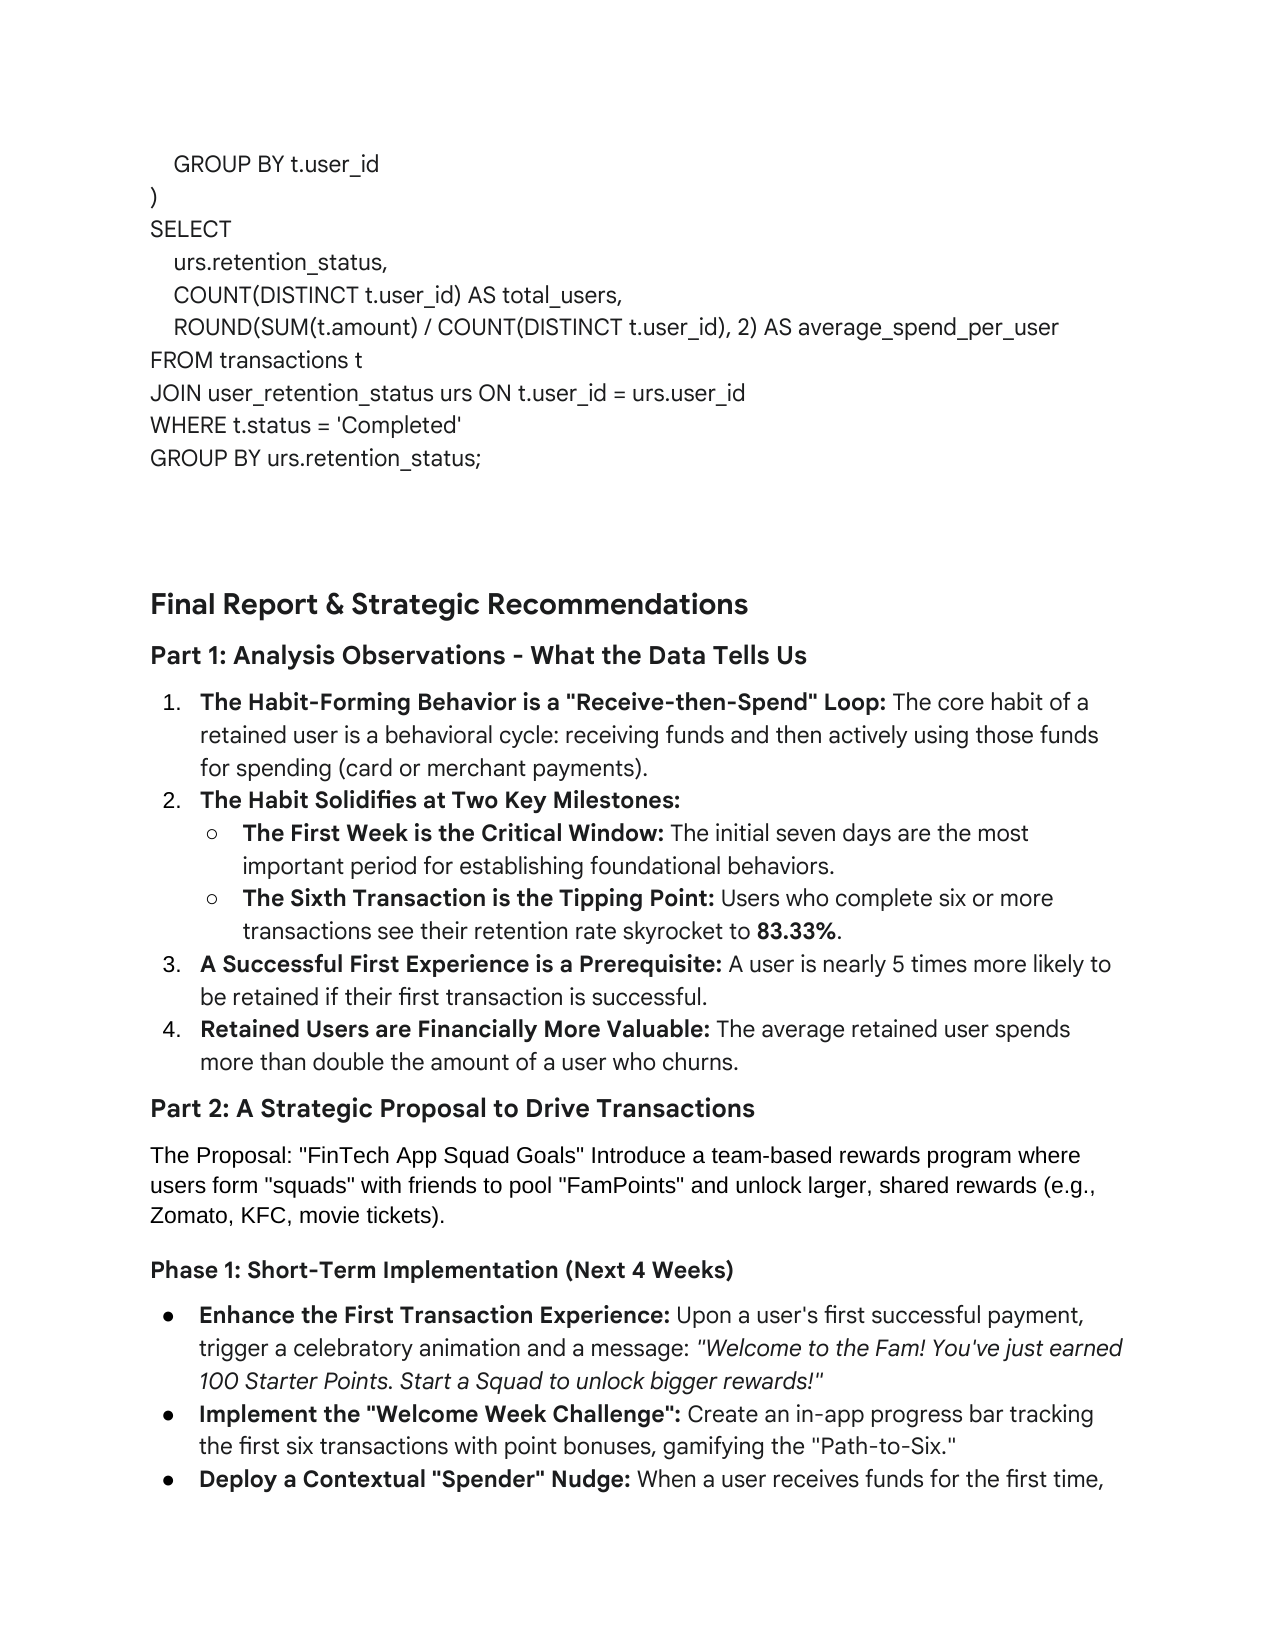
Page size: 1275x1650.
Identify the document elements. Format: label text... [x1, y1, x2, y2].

list The Sixth Transaction is the Tipping Point: Users who complete six or more transactions see their retention rate skyrocket to 83.33%. [205, 884, 1125, 946]
subtitle Part 1: Analysis Observations - What the Data Tells Us [150, 640, 1125, 671]
list The Habit-Forming Behavior is a "Receive-then-Spend" Loop: The core habit of a retained user is a behavioral cycle: receiving funds and then actively using those funds for spending (card or merchant payments). [162, 688, 1125, 782]
list Retained Users are Financially More Valuable: The average retained user spends more than double the amount of a user who churns. [162, 1015, 1125, 1077]
subtitle Part 2: A Strategic Proposal to Drive Transactions [150, 1093, 1125, 1125]
text The Proposal: "FinTech App Squad Goals" Introduce a team-based rewards program where users form "squads" with friends to pool "FamPoints" and unlock larger, shared rewards (e.g., Zomato, KFC, movie tickets). [150, 1142, 1125, 1228]
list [161, 1465, 1125, 1494]
list Enhance the First Transaction Experience: Upon a user's first successful payment, trigger a celebratory animation and a message: "Welcome to the Fam! You've just earned 100 Starter Points. Start a Squad to unlock bigger rewards!" [161, 1302, 1125, 1396]
text Phase 1: Short-Term Implementation (Next 4 Weeks) [150, 1257, 1125, 1285]
list The Habit Solidifies at Two Key Milestones: [162, 786, 1125, 815]
list Implement the "Welcome Week Challenge": Create an in-app progress bar tracking the first six transactions with point bonuses, gamifying the "Path-to-Six." [161, 1400, 1125, 1461]
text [150, 150, 1125, 503]
list A Successful First Experience is a Prerequisite: A user is nearly 5 times more likely to be retained if their first transaction is successful. [162, 950, 1125, 1011]
list The First Week is the Critical Window: The initial seven days are the most important period for establishing foundational behaviors. [205, 819, 1125, 881]
subtitle Final Report & Strategic Recommendations [150, 586, 1125, 622]
